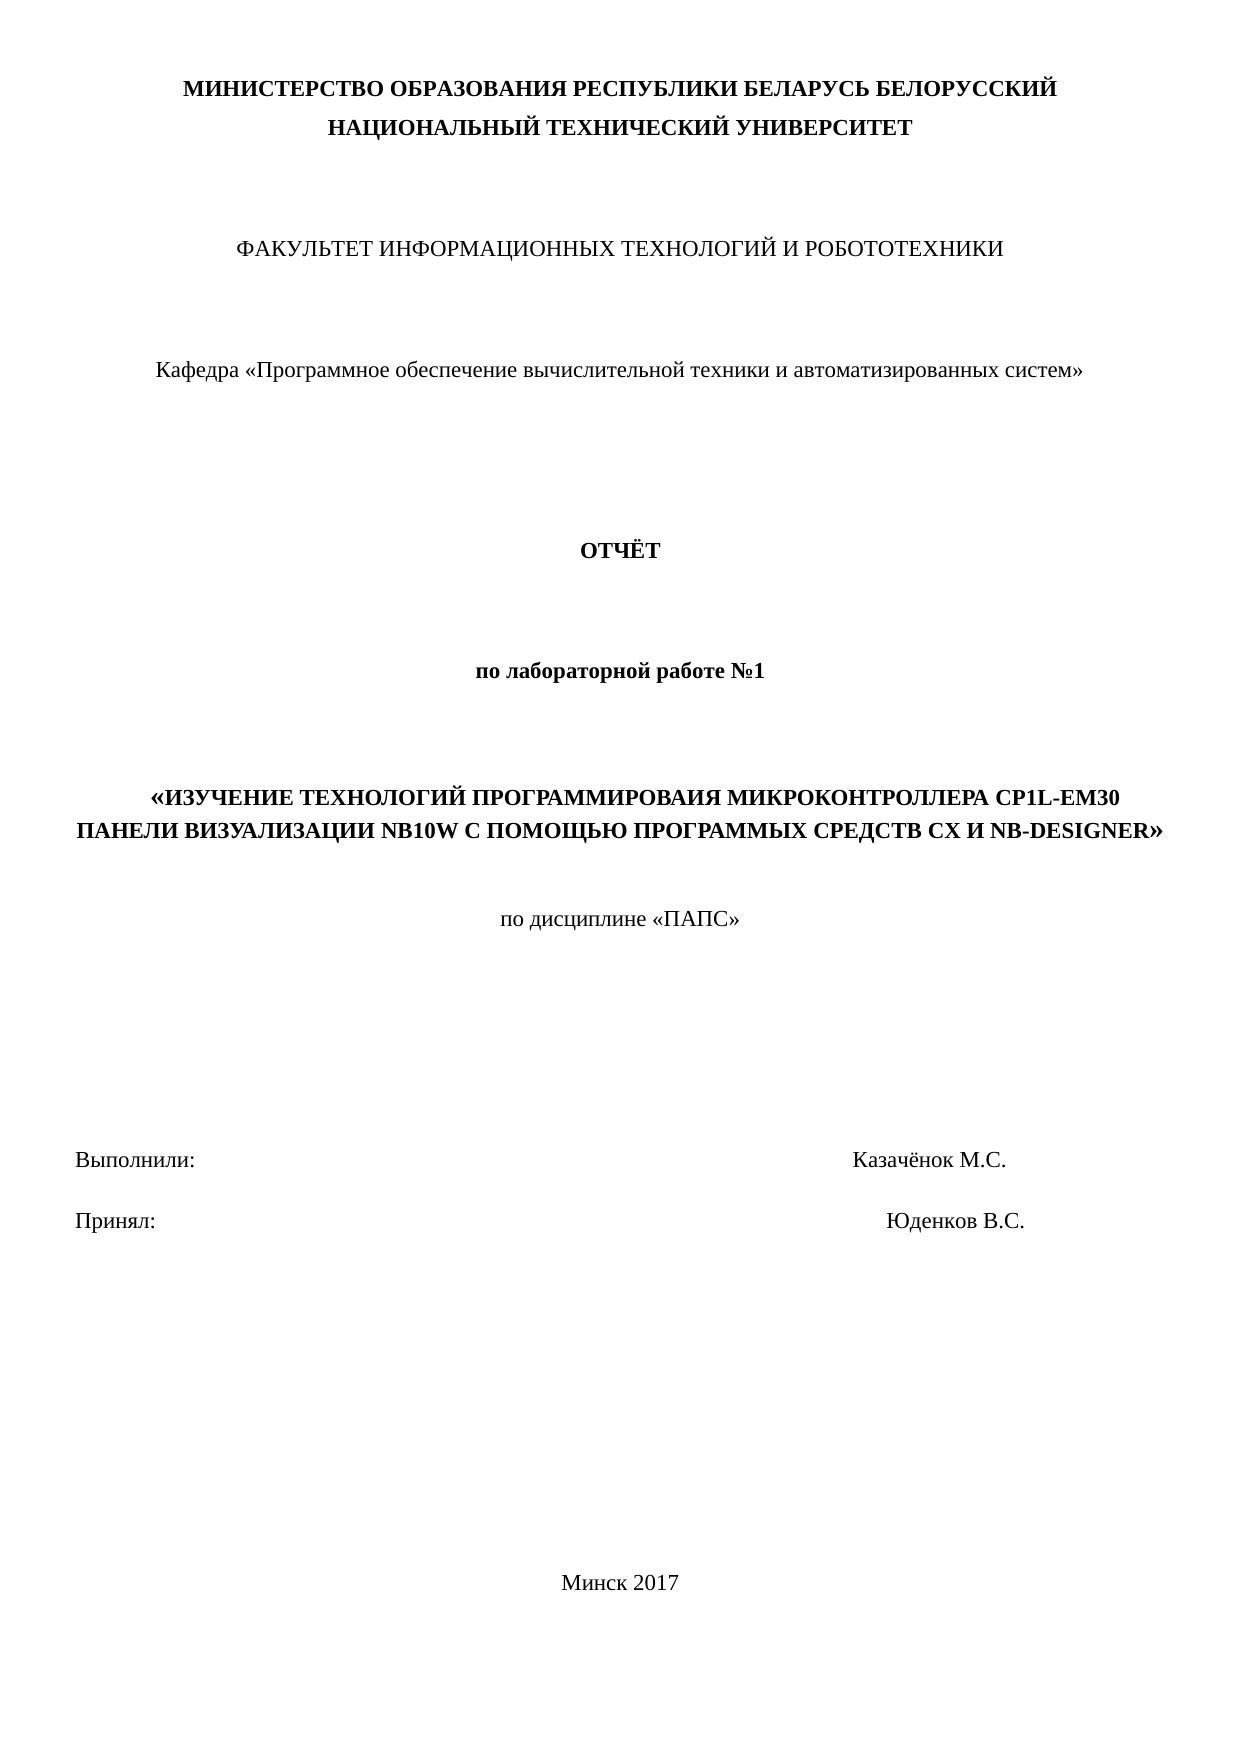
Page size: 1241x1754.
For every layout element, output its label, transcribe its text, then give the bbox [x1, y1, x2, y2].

text по лабораторной работе №1 [75, 657, 1165, 684]
text Выполнили: Казачёнок М.С. [75, 1147, 1165, 1173]
text МИНИСТЕРСТВО ОБРАЗОВАНИЯ РЕСПУБЛИКИ БЕЛАРУСЬ БЕЛОРУССКИЙ НАЦИОНАЛЬНЫЙ ТЕХНИЧЕСКИЙ УНИВЕРСИТЕТ [75, 75, 1165, 141]
text Кафедра «Программное обеспечение вычислительной техники и автоматизированных систем» [75, 356, 1165, 382]
text ОТЧЁТ [75, 537, 1165, 563]
text ФАКУЛЬТЕТ ИНФОРМАЦИОННЫХ ТЕХНОЛОГИЙ И РОБОТОТЕХНИКИ [75, 235, 1165, 261]
subtitle «Изучение технологий программироваия микроконтроллера cp1l-em30 панели визуализации nb10w с помощью программых средств CX И NB-Designer» [75, 778, 1165, 845]
text Принял: Юденков В.С. [75, 1207, 1165, 1233]
text Минск 2017 [75, 1569, 1165, 1595]
text по дисциплине «ПАПС» [75, 905, 1165, 932]
